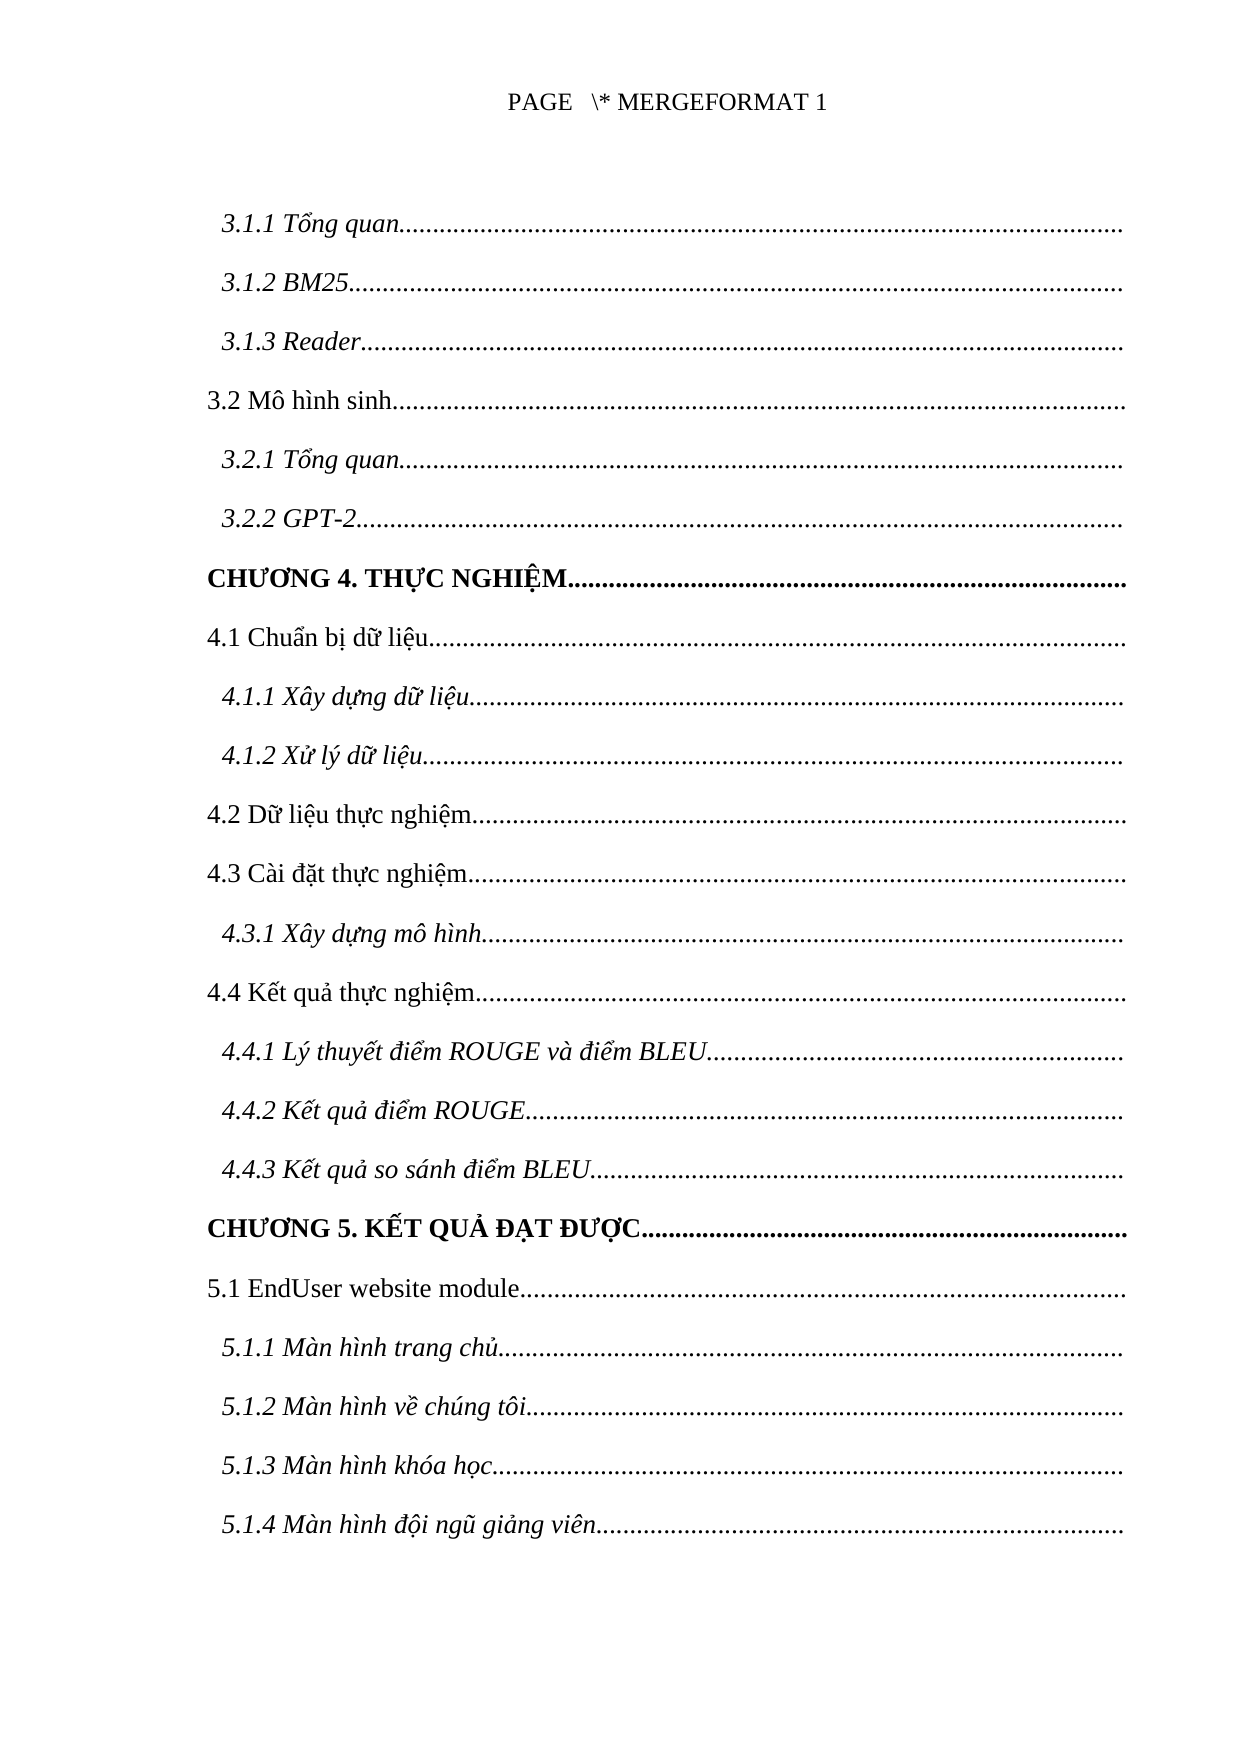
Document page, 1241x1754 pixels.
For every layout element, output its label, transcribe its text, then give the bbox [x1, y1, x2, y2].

text CHƯƠNG 4. THỰC NGHIỆM 43 [207, 562, 1122, 593]
text 4.4.1 Lý thuyết điểm ROUGE và điểm BLEU 44 [222, 1035, 1122, 1066]
text 4.1.1 Xây dựng dữ liệu 43 [222, 680, 1122, 711]
text 3.1.3 Reader 34 [222, 325, 1122, 356]
text 5.1.2 Màn hình về chúng tôi 52 [222, 1390, 1122, 1421]
text 5.1.4 Màn hình đội ngũ giảng viên 53 [222, 1508, 1122, 1539]
text 4.2 Dữ liệu thực nghiệm 43 [207, 798, 1122, 829]
text 5.1 EndUser website module 49 [207, 1272, 1122, 1303]
text 4.3 Cài đặt thực nghiệm 44 [207, 858, 1122, 889]
text 4.4.2 Kết quả điểm ROUGE 45 [222, 1094, 1122, 1125]
text 5.1.1 Màn hình trang chủ 49 [222, 1331, 1122, 1362]
text 4.4.3 Kết quả so sánh điểm BLEU 47 [222, 1153, 1122, 1184]
text 3.1.1 Tổng quan 33 [222, 207, 1122, 238]
text 4.1 Chuẩn bị dữ liệu 43 [207, 621, 1122, 652]
text 3.1.2 BM25 33 [222, 266, 1122, 297]
text 4.3.1 Xây dựng mô hình 44 [222, 917, 1122, 948]
text 3.2.2 GPT-2 40 [222, 503, 1122, 534]
text 3.2.1 Tổng quan 40 [222, 443, 1122, 474]
text 5.1.3 Màn hình khóa học 52 [222, 1449, 1122, 1480]
text 3.2 Mô hình sinh 40 [207, 384, 1122, 415]
text 4.4 Kết quả thực nghiệm 44 [207, 976, 1122, 1007]
text 4.1.2 Xử lý dữ liệu 43 [222, 739, 1122, 770]
text CHƯƠNG 5. KẾT QUẢ ĐẠT ĐƯỢC 49 [207, 1213, 1122, 1244]
